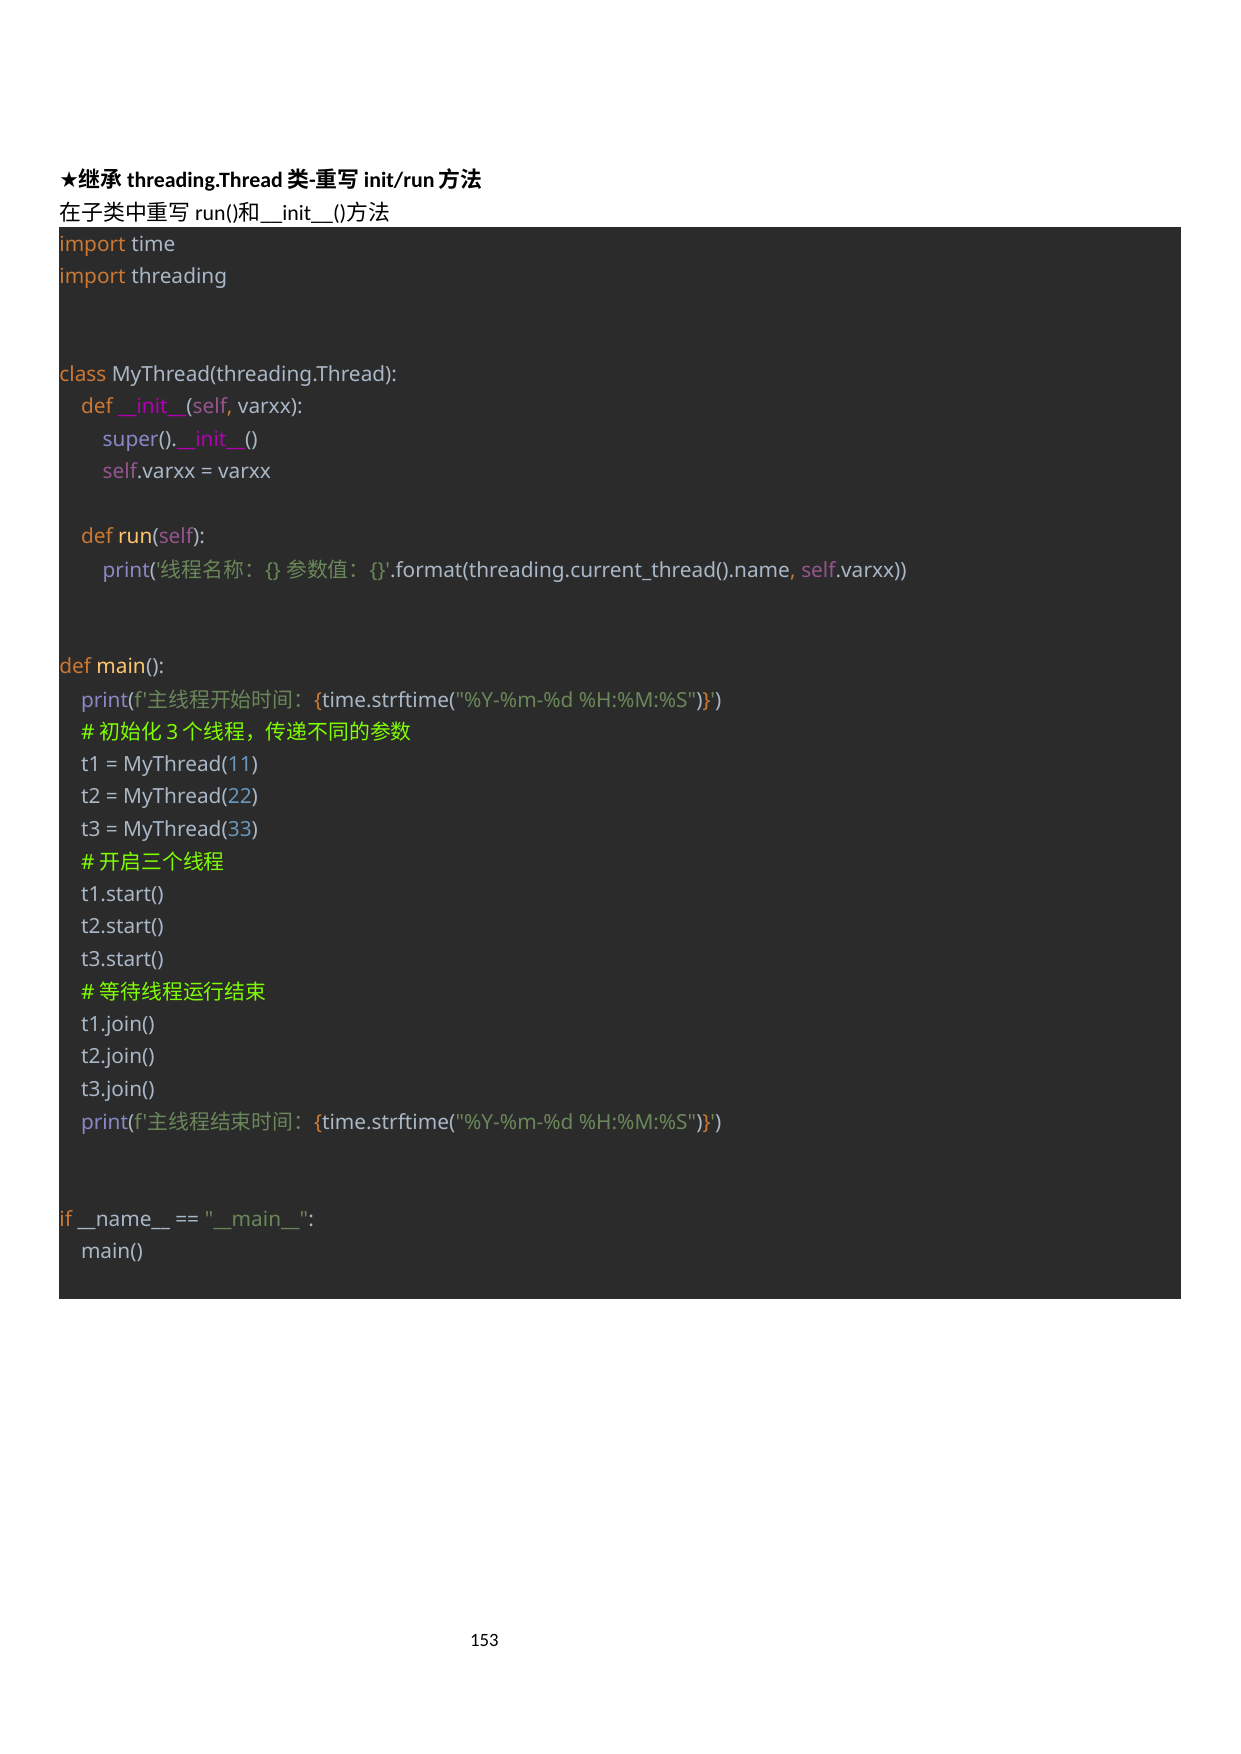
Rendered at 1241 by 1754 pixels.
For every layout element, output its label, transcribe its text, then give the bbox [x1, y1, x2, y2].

text 在子类中重写run()和__init__()方法 [59, 194, 1181, 227]
text ★继承threading.Thread类-重写init/run方法 [59, 162, 1181, 194]
text import time import threading class MyThread(threading.Thread): def __init__(self, varxx): super().__init__() self.varxx = varxx def run(self): print('线程名称：{} 参数值：{}'.format(threading.current_thread().name, self.varxx)) def main(): print(f'主线程开始时间：{time.strftime("%Y-%m-%d %H:%M:%S")}') # 初始化3个线程，传递不同的参数 t1 = MyThread(11) t2 = MyThread(22) t3 = MyThread(33) # 开启三个线程 t1.start() t2.start() t3.start() # 等待线程运行结束 t1.join() t2.join() t3.join() print(f'主线程结束时间：{time.strftime("%Y-%m-%d %H:%M:%S")}') if __name__ == "__main__": main() [59, 227, 1181, 1299]
